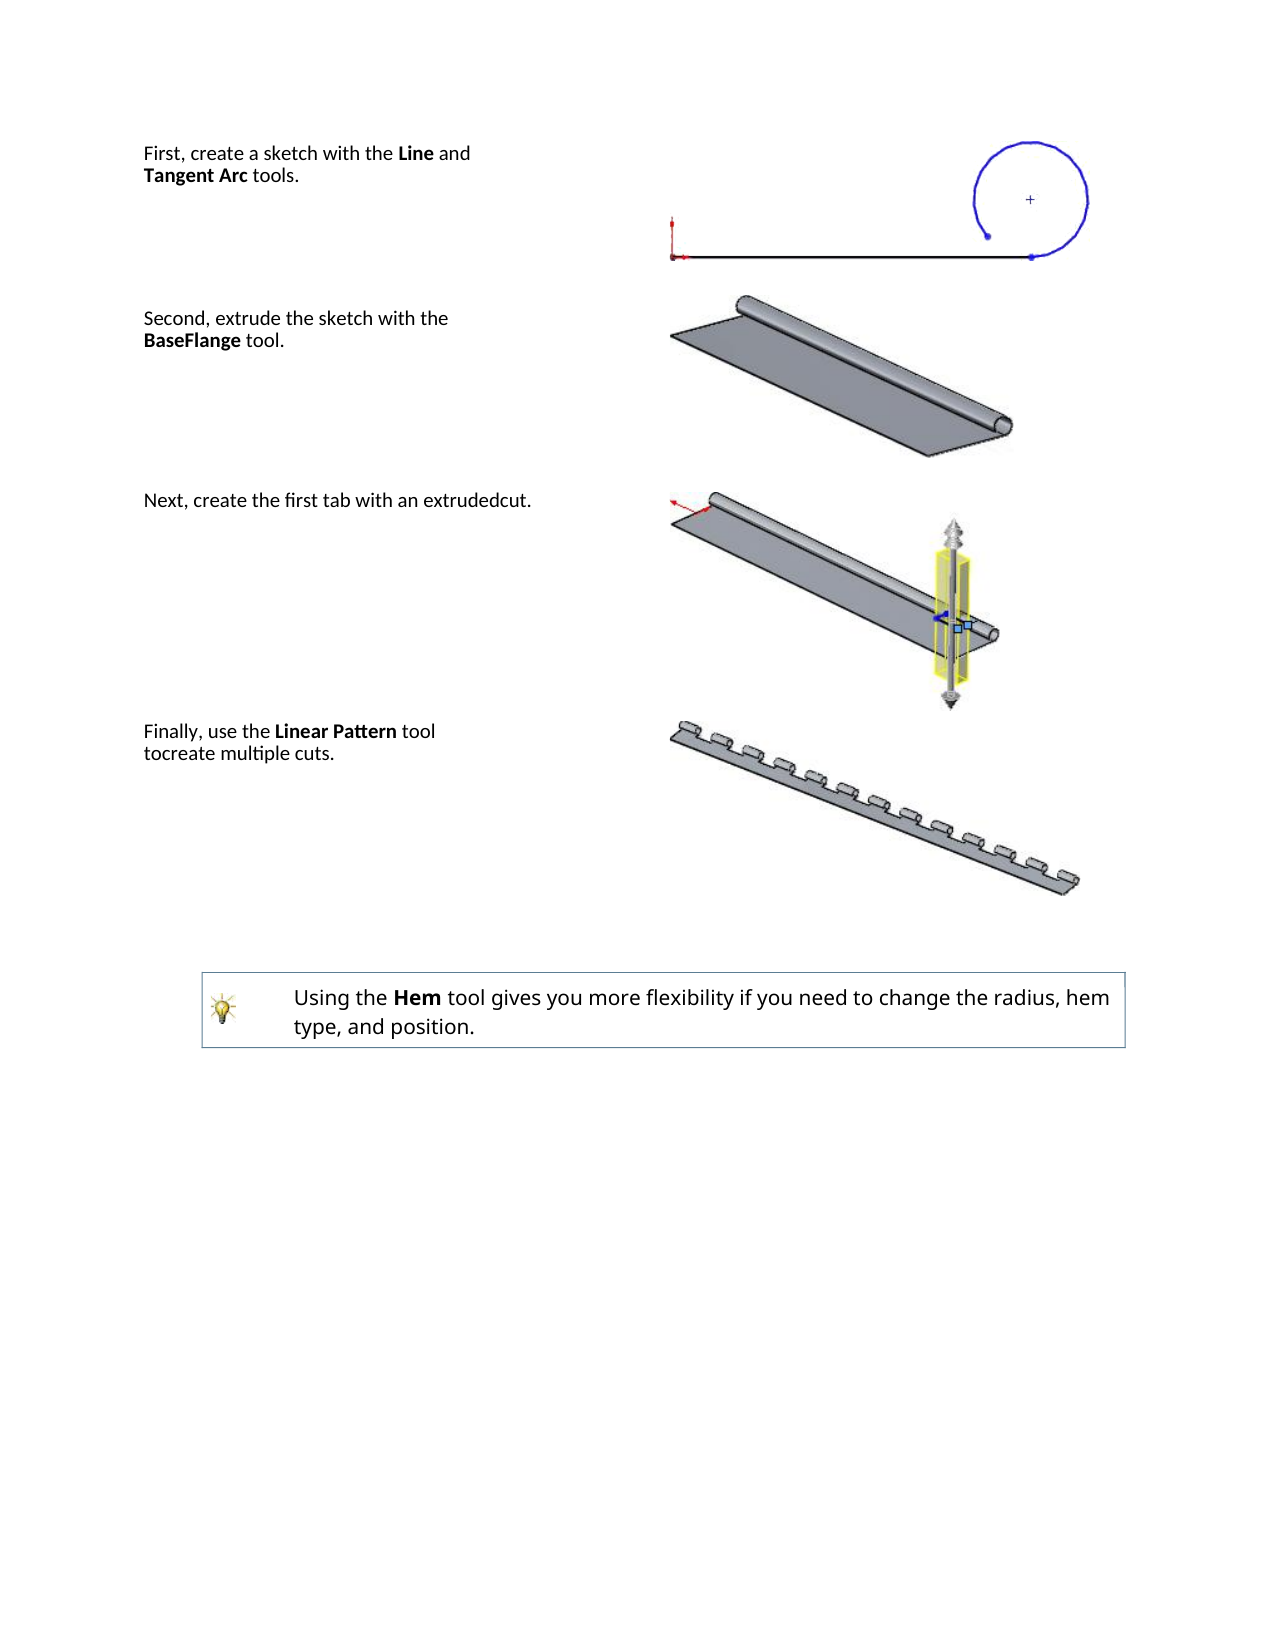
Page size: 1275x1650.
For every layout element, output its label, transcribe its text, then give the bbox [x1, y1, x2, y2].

picture [669, 512, 1000, 711]
picture [210, 993, 236, 1024]
text Finally, use the Linear Pattern tool tocreate multiple cuts. [144, 720, 508, 766]
picture [669, 295, 1014, 458]
text Next, create the first tab with an extrudedcut. [144, 487, 1125, 512]
picture [669, 141, 1090, 261]
picture [669, 721, 1081, 896]
text First, create a sketch with the Line and Tangent Arc tools. [144, 142, 471, 187]
text Using the Hem tool gives you more flexibility if you need to change the radius, hem type, and position. [294, 983, 1117, 1040]
text Second, extrude the sketch with the BaseFlange tool. [144, 307, 548, 353]
